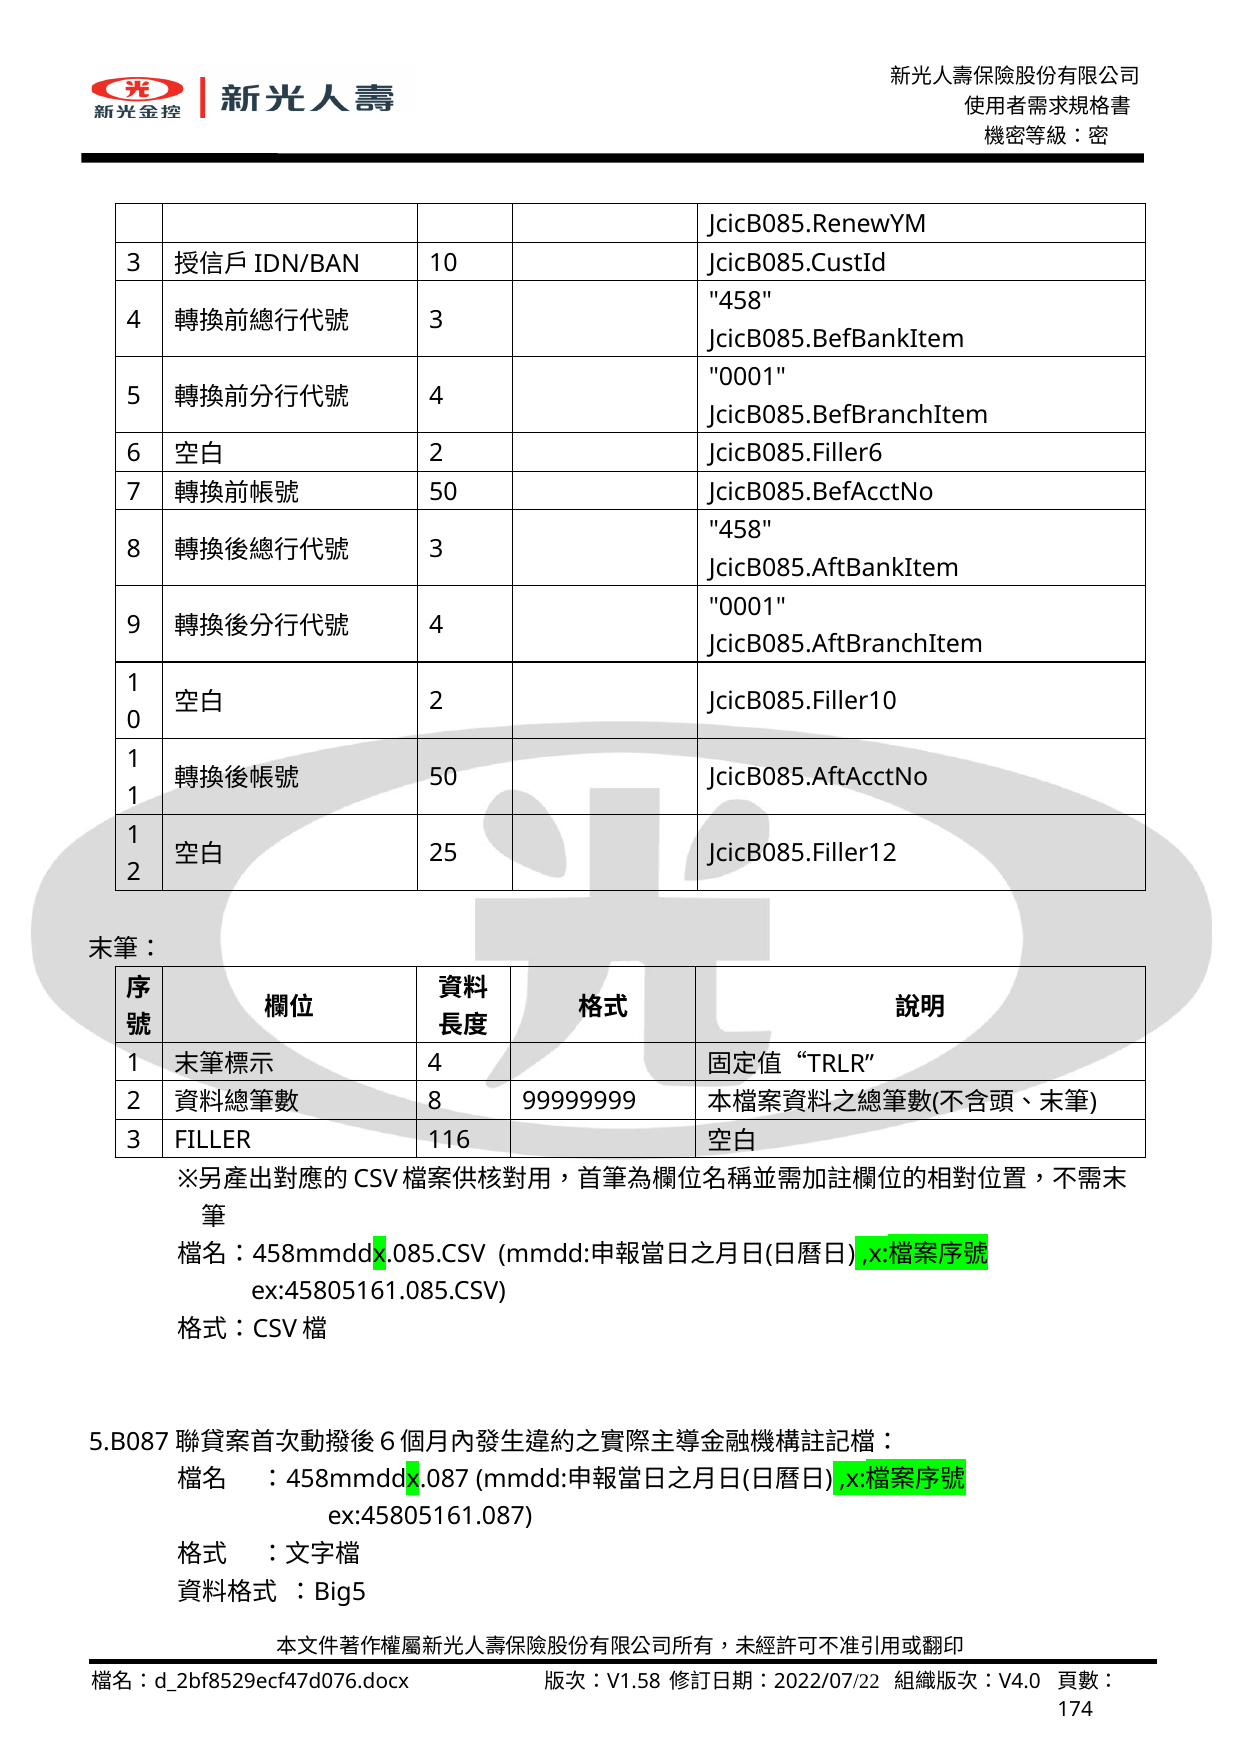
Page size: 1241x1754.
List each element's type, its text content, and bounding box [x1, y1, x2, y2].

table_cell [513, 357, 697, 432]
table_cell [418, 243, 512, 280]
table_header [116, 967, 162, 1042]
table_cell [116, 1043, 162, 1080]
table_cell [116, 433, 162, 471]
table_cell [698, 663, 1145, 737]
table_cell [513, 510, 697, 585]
picture [25, 713, 1215, 1166]
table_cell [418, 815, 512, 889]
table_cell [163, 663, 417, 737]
list 格式：CSV檔 [177, 1308, 1152, 1346]
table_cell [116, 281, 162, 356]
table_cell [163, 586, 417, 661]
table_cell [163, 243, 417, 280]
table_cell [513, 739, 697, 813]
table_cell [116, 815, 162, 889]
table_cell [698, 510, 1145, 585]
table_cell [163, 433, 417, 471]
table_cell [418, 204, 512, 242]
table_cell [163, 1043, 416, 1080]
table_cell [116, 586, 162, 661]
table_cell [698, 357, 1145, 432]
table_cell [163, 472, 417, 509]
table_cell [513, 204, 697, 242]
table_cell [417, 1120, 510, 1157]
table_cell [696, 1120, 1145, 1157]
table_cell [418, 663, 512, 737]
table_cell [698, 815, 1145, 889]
text 末筆： [89, 928, 1152, 966]
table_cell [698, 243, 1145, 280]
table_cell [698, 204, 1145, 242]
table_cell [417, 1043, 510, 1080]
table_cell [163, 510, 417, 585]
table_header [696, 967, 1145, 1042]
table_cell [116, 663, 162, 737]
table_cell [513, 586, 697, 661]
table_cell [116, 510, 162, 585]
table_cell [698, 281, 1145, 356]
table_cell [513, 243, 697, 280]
list 格式 ：文字檔 [177, 1533, 1152, 1571]
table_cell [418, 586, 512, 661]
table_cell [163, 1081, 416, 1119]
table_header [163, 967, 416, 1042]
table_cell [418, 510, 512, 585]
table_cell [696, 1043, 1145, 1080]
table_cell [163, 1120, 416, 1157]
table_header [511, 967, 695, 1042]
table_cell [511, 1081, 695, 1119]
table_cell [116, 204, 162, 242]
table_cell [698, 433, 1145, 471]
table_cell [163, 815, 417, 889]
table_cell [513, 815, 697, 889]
picture [91, 61, 417, 118]
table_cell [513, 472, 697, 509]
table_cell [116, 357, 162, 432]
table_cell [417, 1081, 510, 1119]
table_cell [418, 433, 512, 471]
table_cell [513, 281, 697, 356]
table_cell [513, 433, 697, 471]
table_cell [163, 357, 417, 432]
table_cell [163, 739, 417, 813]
list 檔名：458mmddx.085.CSV (mmdd:申報當日之月日(日曆日) ,x:檔案序號 ex:45805161.085.CSV) [177, 1233, 1152, 1308]
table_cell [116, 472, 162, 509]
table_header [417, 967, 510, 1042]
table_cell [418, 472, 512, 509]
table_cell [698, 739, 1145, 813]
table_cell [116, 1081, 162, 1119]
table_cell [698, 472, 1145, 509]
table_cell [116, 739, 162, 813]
text 5.B087 聯貸案首次動撥後６個月內發生違約之實際主導金融機構註記檔： [89, 1421, 1152, 1458]
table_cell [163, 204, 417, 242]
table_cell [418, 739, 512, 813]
list ※另產出對應的CSV檔案供核對用，首筆為欄位名稱並需加註欄位的相對位置，不需末筆 [177, 1158, 1152, 1233]
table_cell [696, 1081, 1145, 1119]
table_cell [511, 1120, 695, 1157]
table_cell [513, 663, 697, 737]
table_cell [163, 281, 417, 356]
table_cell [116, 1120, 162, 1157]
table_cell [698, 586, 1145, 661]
list ex:45805161.087) [177, 1496, 1152, 1533]
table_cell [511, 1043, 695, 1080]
list 資料格式 ：Big5 [177, 1571, 1152, 1608]
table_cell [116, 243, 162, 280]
list 檔名 ：458mmddx.087 (mmdd:申報當日之月日(日曆日) ,x:檔案序號 [177, 1458, 1152, 1496]
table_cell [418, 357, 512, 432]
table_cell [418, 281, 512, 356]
